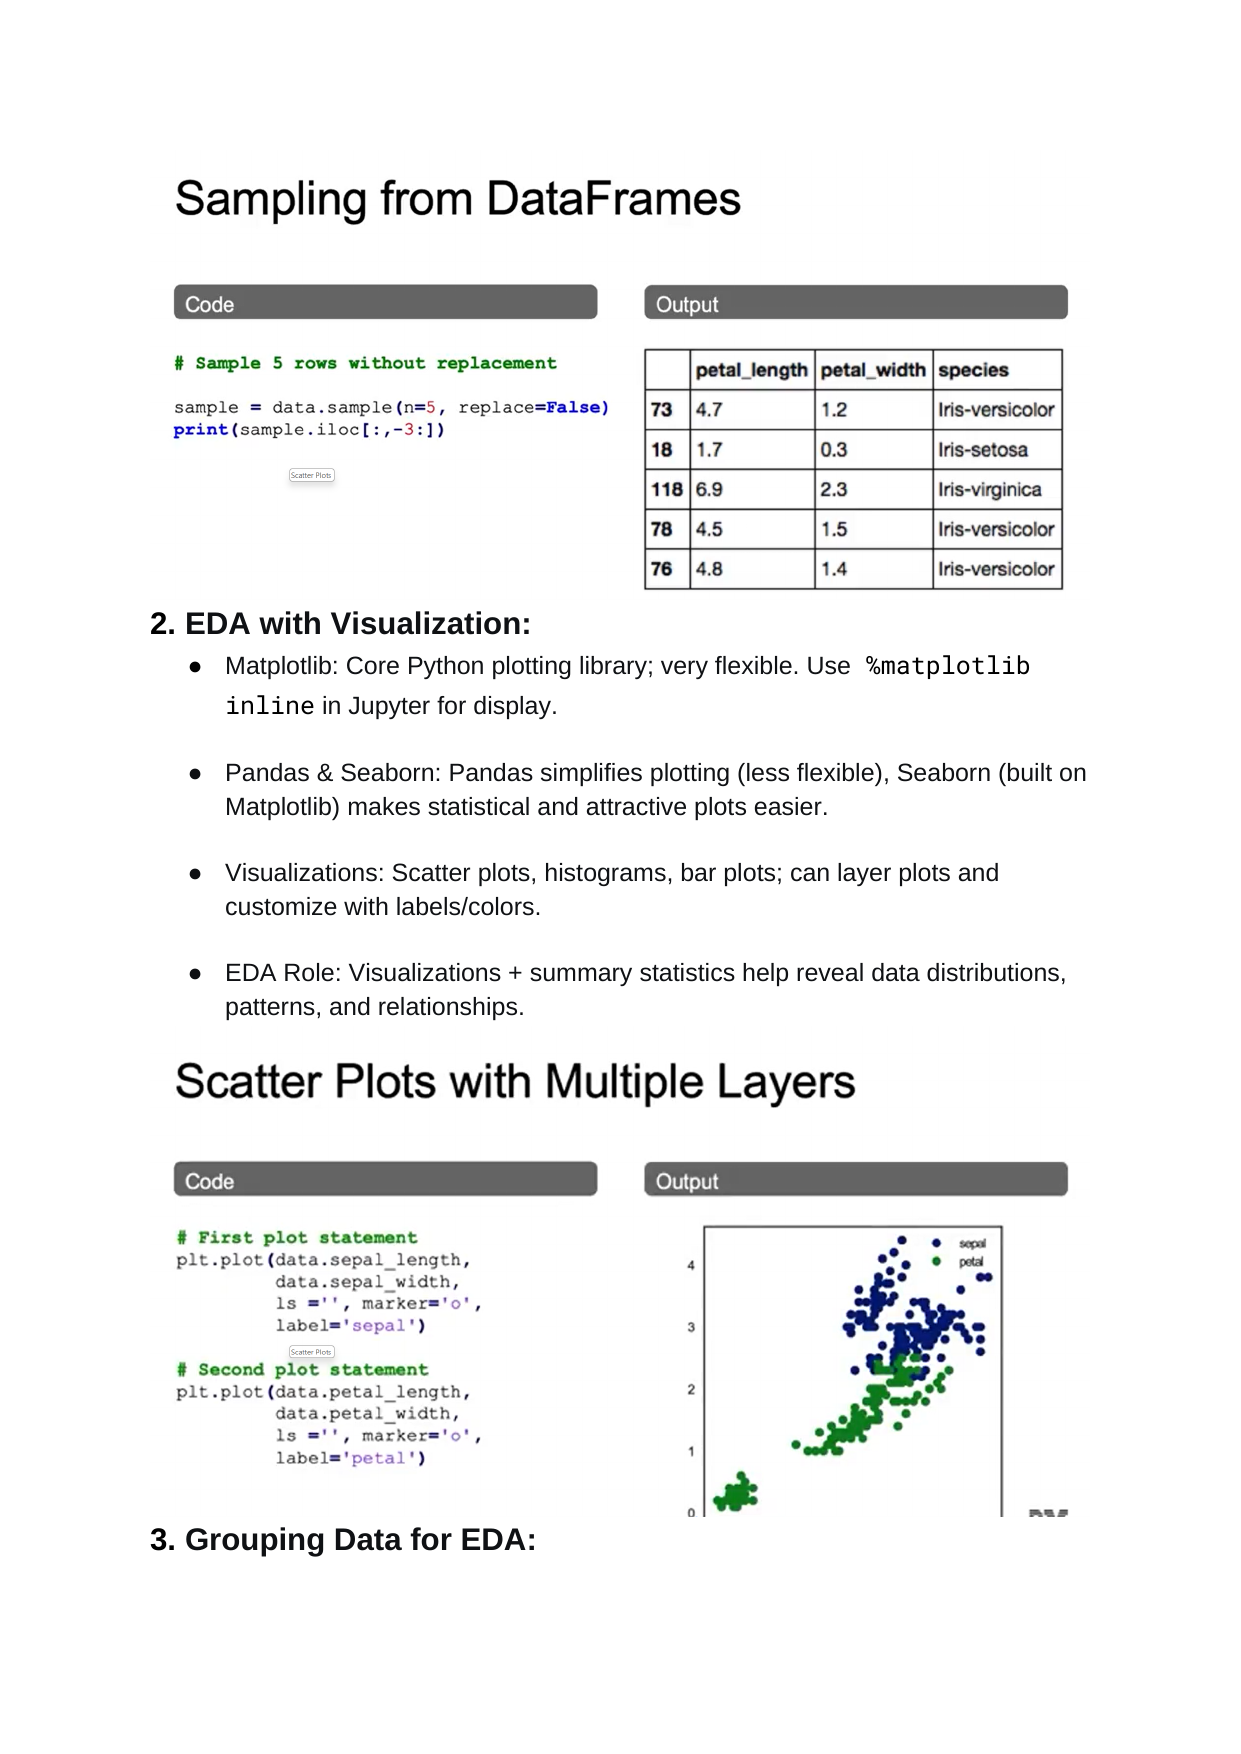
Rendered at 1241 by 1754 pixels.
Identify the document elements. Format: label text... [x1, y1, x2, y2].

text 3. Grouping Data for EDA: [150, 1521, 1090, 1557]
picture [150, 150, 1091, 600]
list EDA Role: Visualizations + summary statistics help reveal data distributions, patterns, and relationships. [187, 958, 1090, 1021]
text 2. EDA with Visualization: [150, 605, 1090, 641]
list Pandas & Seaborn: Pandas simplifies plotting (less flexible), Seaborn (built on Matplotlib) makes statistical and attractive plots easier. [187, 758, 1090, 852]
picture [150, 1026, 1091, 1517]
list Matplotlib: Core Python plotting library; very flexible. Use %matplotlib inline in Jupyter for display. [187, 648, 1090, 752]
list Visualizations: Scatter plots, histograms, bar plots; can layer plots and customize with labels/colors. [187, 858, 1090, 952]
